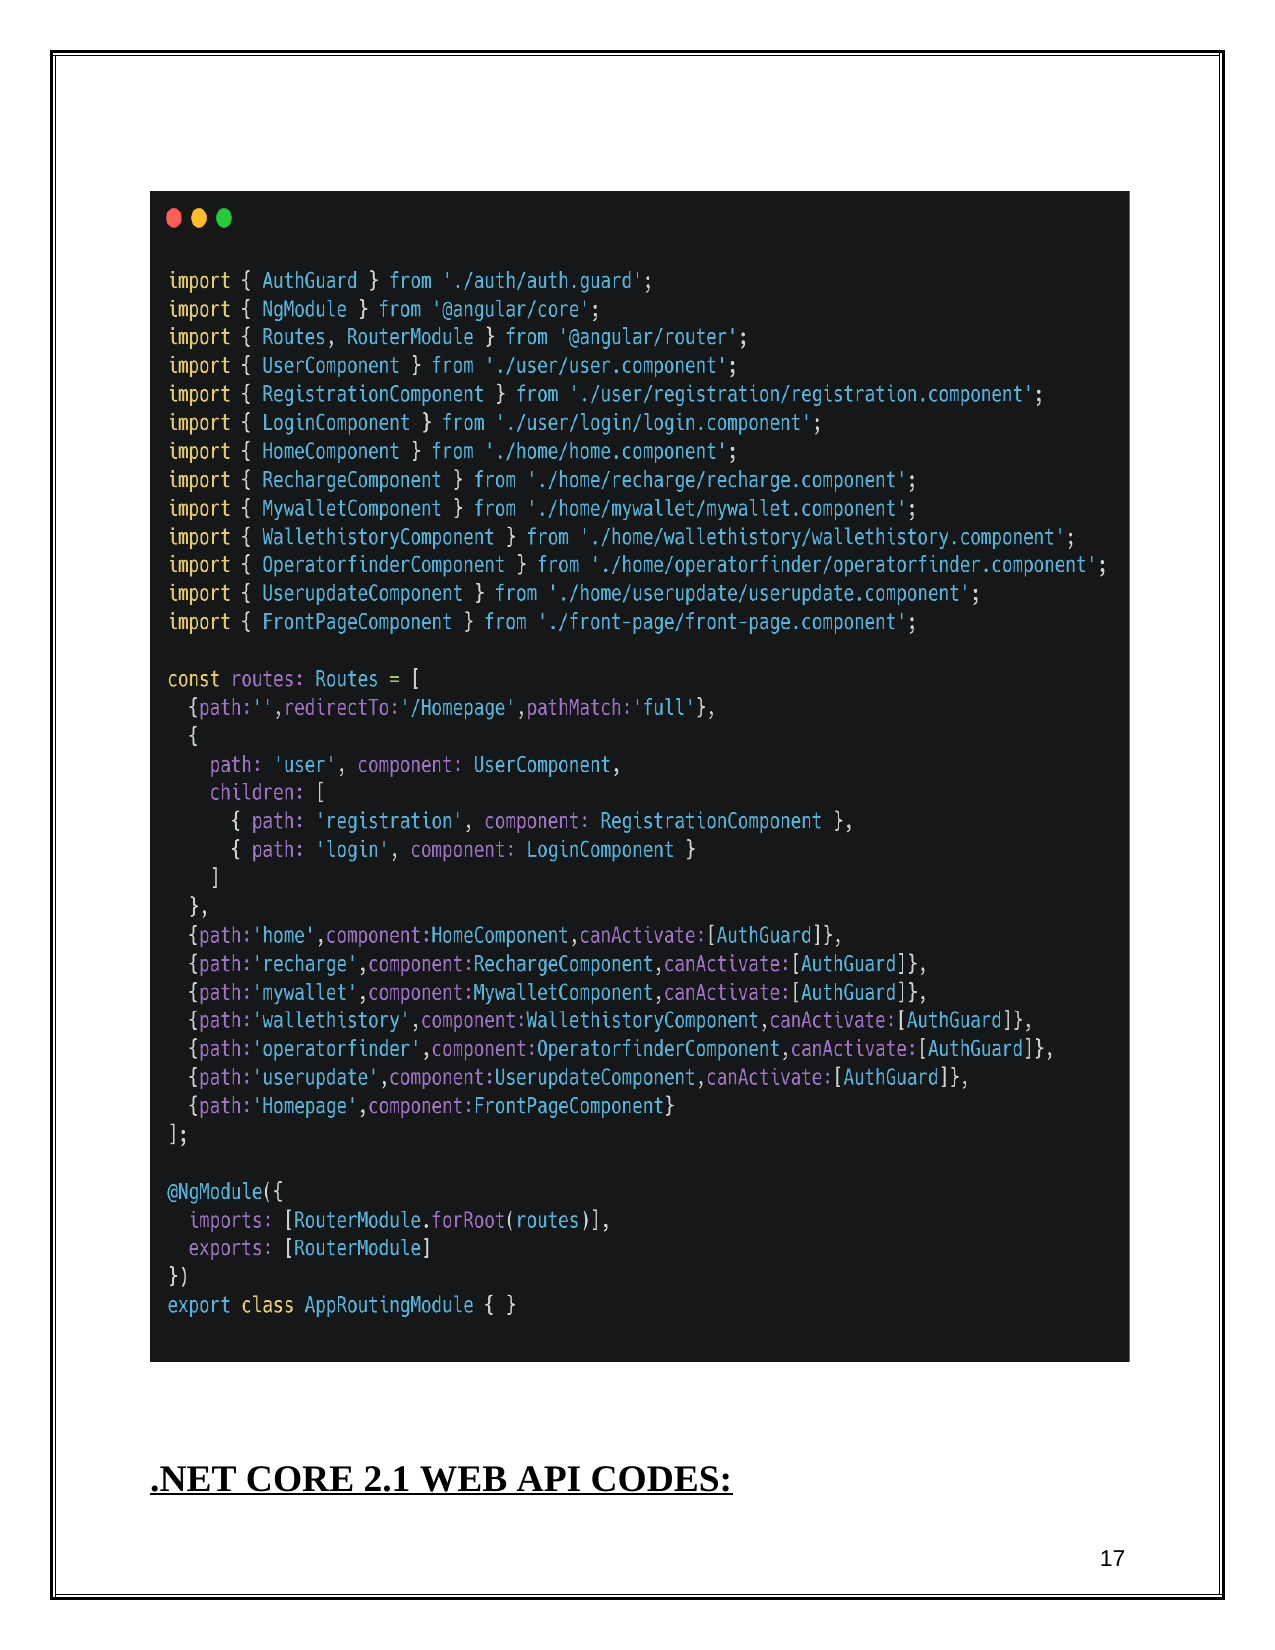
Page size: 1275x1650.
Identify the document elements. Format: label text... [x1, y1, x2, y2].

picture [150, 191, 1130, 1362]
text .NET CORE 2.1 WEB API CODES: [150, 1456, 1125, 1499]
